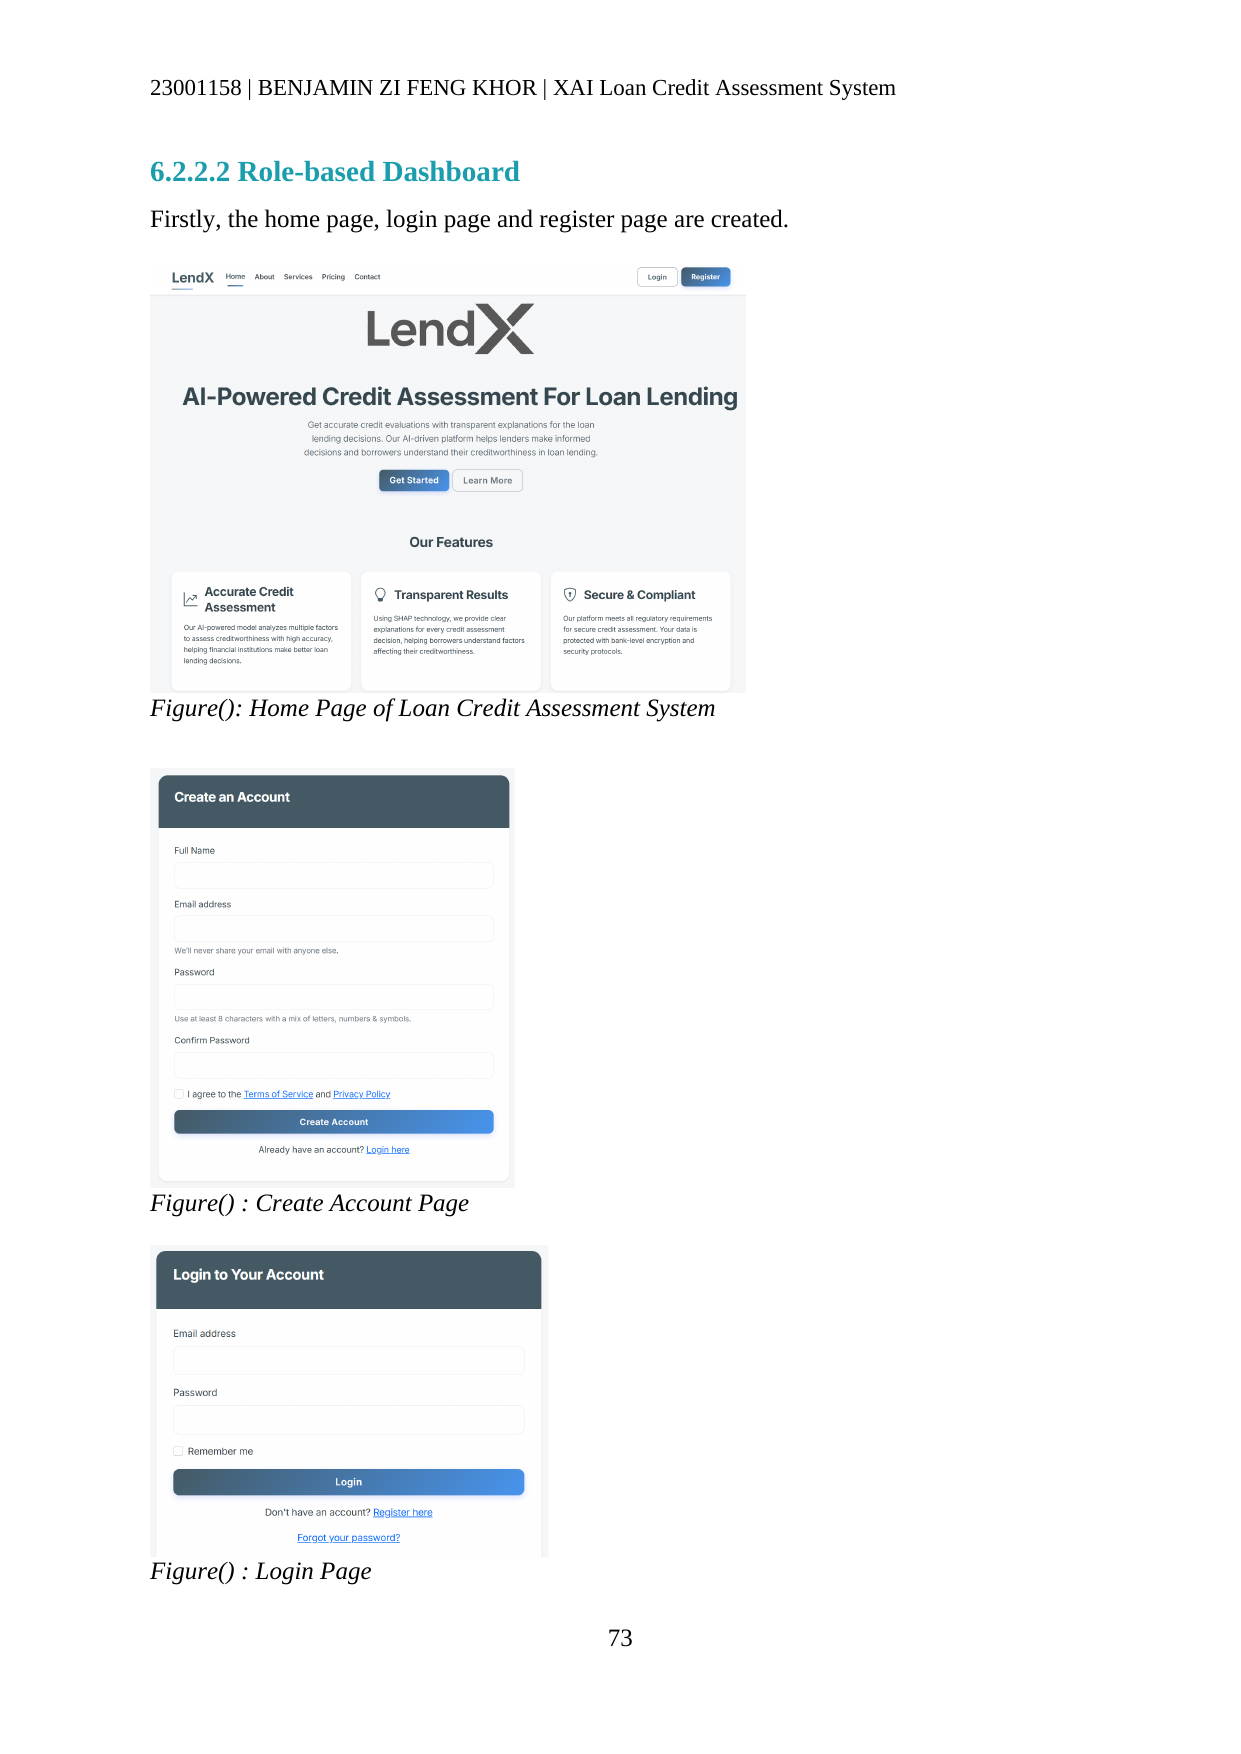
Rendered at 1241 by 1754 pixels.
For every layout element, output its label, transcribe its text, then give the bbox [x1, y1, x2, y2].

text Firstly, the home page, login page and register page are created. [150, 204, 1090, 233]
picture [150, 768, 515, 1188]
subtitle 6.2.2.2 Role-based Dashboard [150, 154, 1090, 188]
picture [150, 1245, 549, 1557]
text Figure() : Create Account Page [150, 1188, 1090, 1216]
text Figure(): Home Page of Loan Credit Assessment System [150, 693, 1090, 721]
text Figure() : Login Page [150, 1556, 1090, 1585]
picture [150, 262, 746, 693]
